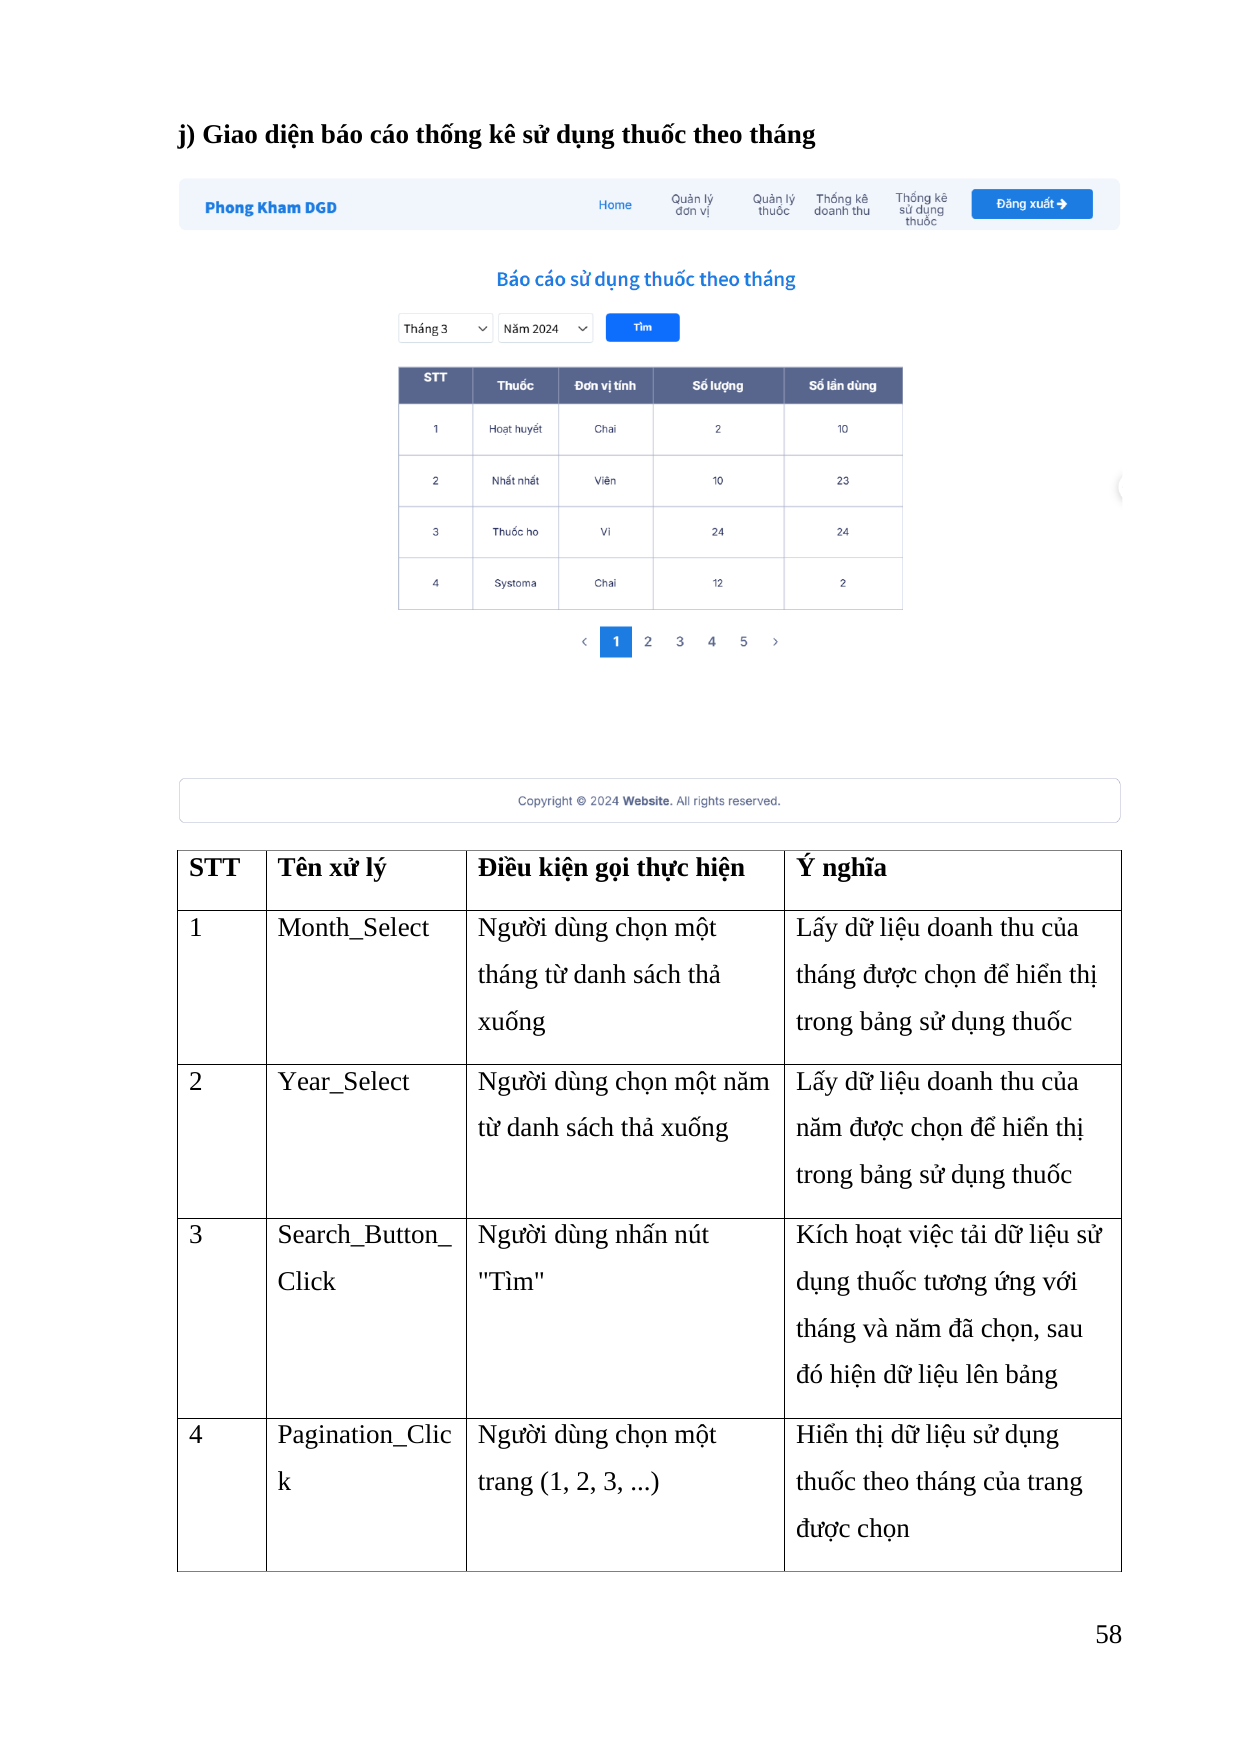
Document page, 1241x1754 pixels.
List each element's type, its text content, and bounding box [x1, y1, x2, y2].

table_cell 4 [178, 1419, 266, 1571]
table_cell Người dùng nhấn nút "Tìm" [467, 1219, 784, 1418]
table_cell Lấy dữ liệu doanh thu của tháng được chọn để hiển thị trong bảng sử dụng thuốc [785, 911, 1121, 1064]
table_cell 1 [178, 911, 266, 1064]
table_cell 2 [178, 1065, 266, 1217]
table_cell Pagination_Click [267, 1419, 466, 1571]
table_header Tên xử lý [267, 851, 466, 910]
table_cell Người dùng chọn một tháng từ danh sách thả xuống [467, 911, 784, 1064]
table_cell Người dùng chọn một năm từ danh sách thả xuống [467, 1065, 784, 1217]
table_header STT [178, 851, 266, 910]
table_cell Lấy dữ liệu doanh thu của năm được chọn để hiển thị trong bảng sử dụng thuốc [785, 1065, 1121, 1217]
table_header Điều kiện gọi thực hiện [467, 851, 784, 910]
table_cell Kích hoạt việc tải dữ liệu sử dụng thuốc tương ứng với tháng và năm đã chọn, sau đó hiện dữ liệu lên bảng [785, 1219, 1121, 1418]
table_cell Month_Select [267, 911, 466, 1064]
table_header Ý nghĩa [785, 851, 1121, 910]
table_cell Search_Button_Click [267, 1219, 466, 1418]
text j) Giao diện báo cáo thống kê sử dụng thuốc theo tháng [177, 118, 1122, 149]
table_cell 3 [178, 1219, 266, 1418]
table_cell Người dùng chọn một trang (1, 2, 3, ...) [467, 1419, 784, 1571]
table_cell Year_Select [267, 1065, 466, 1217]
picture [177, 174, 1123, 825]
table_cell Hiển thị dữ liệu sử dụng thuốc theo tháng của trang được chọn [785, 1419, 1121, 1571]
